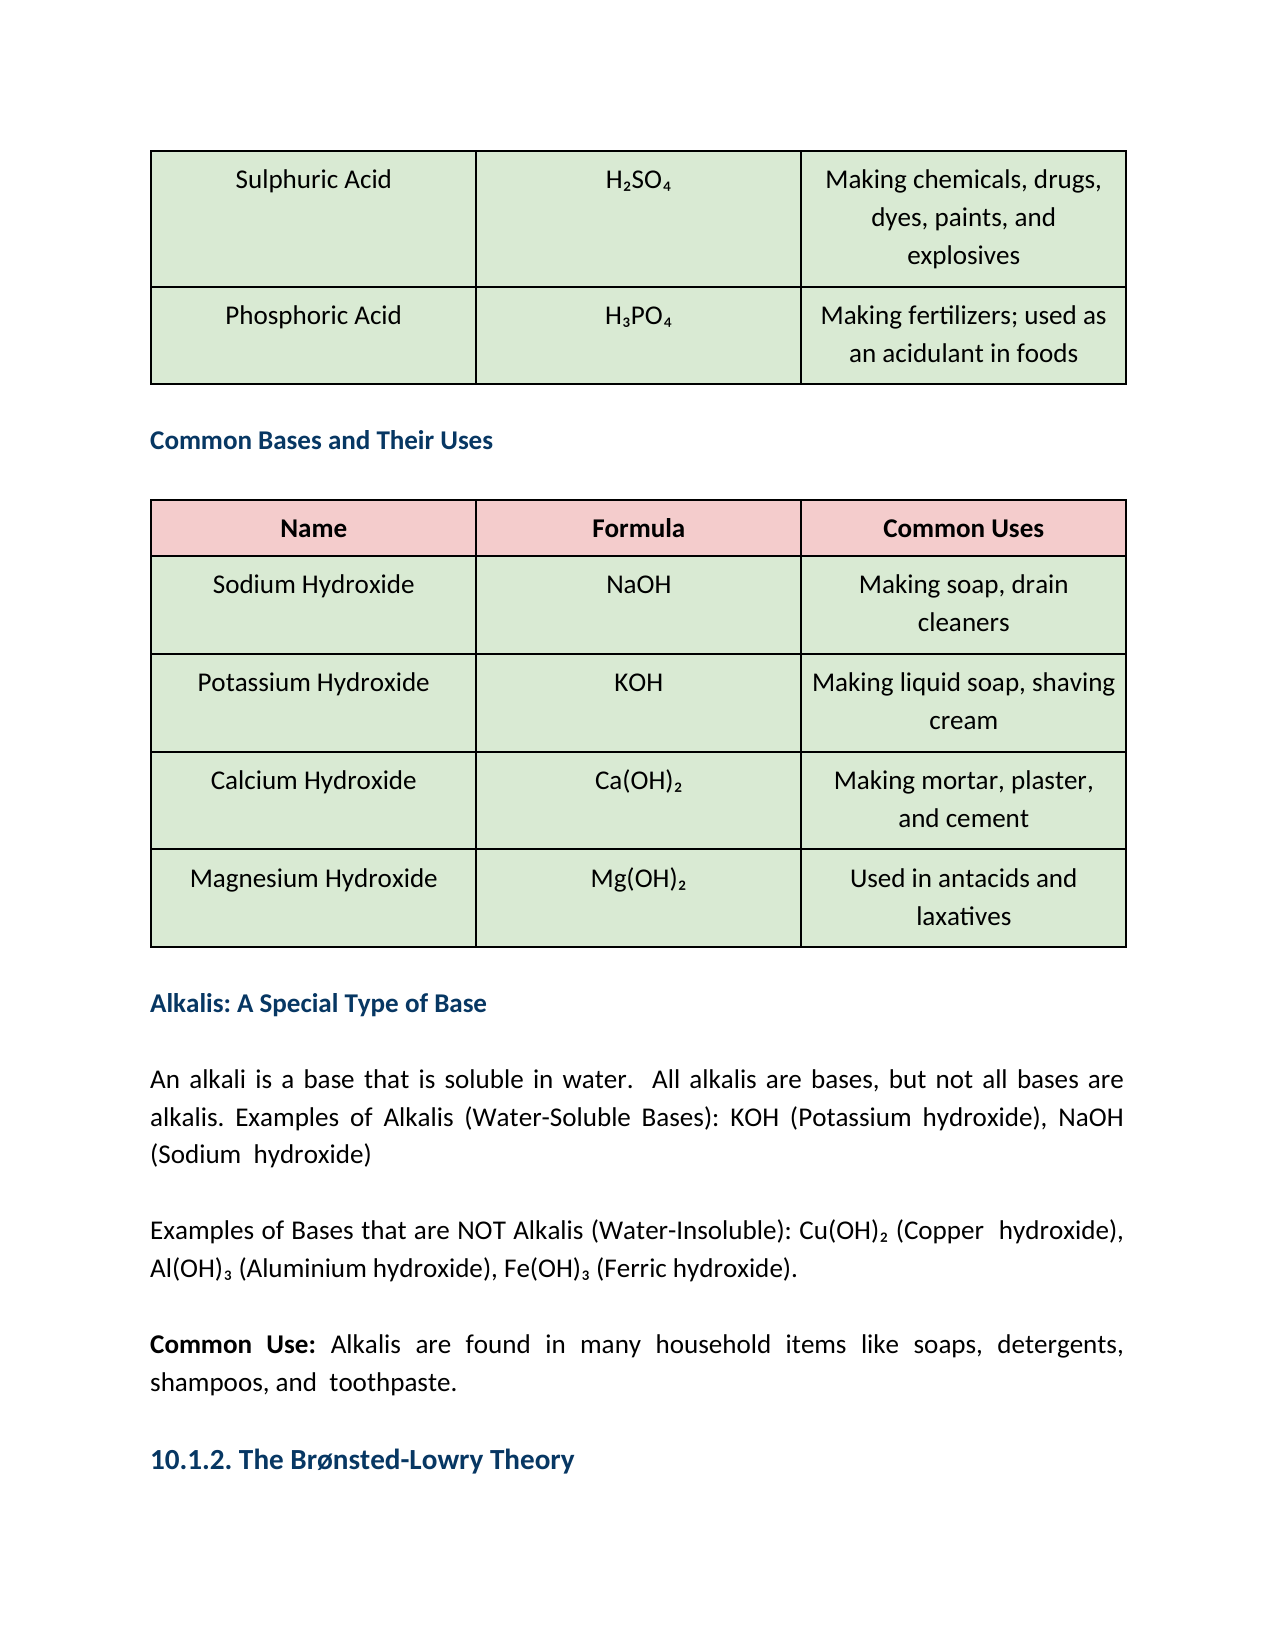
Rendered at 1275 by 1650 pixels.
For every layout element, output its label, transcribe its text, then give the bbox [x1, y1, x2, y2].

table_cell Phosphoric Acid [152, 288, 475, 383]
table_cell Used in antacids and laxatives [802, 850, 1125, 946]
table_cell Magnesium Hydroxide [152, 850, 475, 946]
text 10.1.2. The Brønsted-Lowry Theory [150, 1441, 1125, 1477]
table_cell Making fertilizers; used as an acidulant in foods [802, 288, 1125, 383]
table_cell KOH [477, 655, 800, 751]
table_cell Sulphuric Acid [152, 152, 475, 286]
table_header Name [152, 501, 475, 555]
table_cell Sodium Hydroxide [152, 557, 475, 653]
text Alkalis: A Special Type of Base [150, 986, 1125, 1019]
text Common Use: Alkalis are found in many household items like soaps, detergents, shampoos, and toothpaste. [150, 1327, 1125, 1398]
text Examples of Bases that are NOT Alkalis (Water-Insoluble): Cu(OH)₂ (Copper hydroxide), Al(OH)₃ (Aluminium hydroxide), Fe(OH)₃ (Ferric hydroxide). [150, 1213, 1125, 1284]
table_cell Making chemicals, drugs, dyes, paints, and explosives [802, 152, 1125, 286]
table_cell Calcium Hydroxide [152, 753, 475, 848]
table_cell NaOH [477, 557, 800, 653]
table_cell H₃PO₄ [477, 288, 800, 383]
table_cell Making soap, drain cleaners [802, 557, 1125, 653]
text Common Bases and Their Uses [150, 423, 1125, 456]
table_header Formula [477, 501, 800, 555]
text An alkali is a base that is soluble in water. All alkalis are bases, but not all bases are alkalis. Examples of Alkalis (Water-Soluble Bases): KOH (Potassium hydroxide), NaOH (Sodium hydroxide) [150, 1062, 1125, 1171]
table_cell Potassium Hydroxide [152, 655, 475, 751]
table_cell Mg(OH)₂ [477, 850, 800, 946]
table_cell Making mortar, plaster, and cement [802, 753, 1125, 848]
table_cell H₂SO₄ [477, 152, 800, 286]
table_cell Making liquid soap, shaving cream [802, 655, 1125, 751]
table_cell Ca(OH)₂ [477, 753, 800, 848]
table_header Common Uses [802, 501, 1125, 555]
